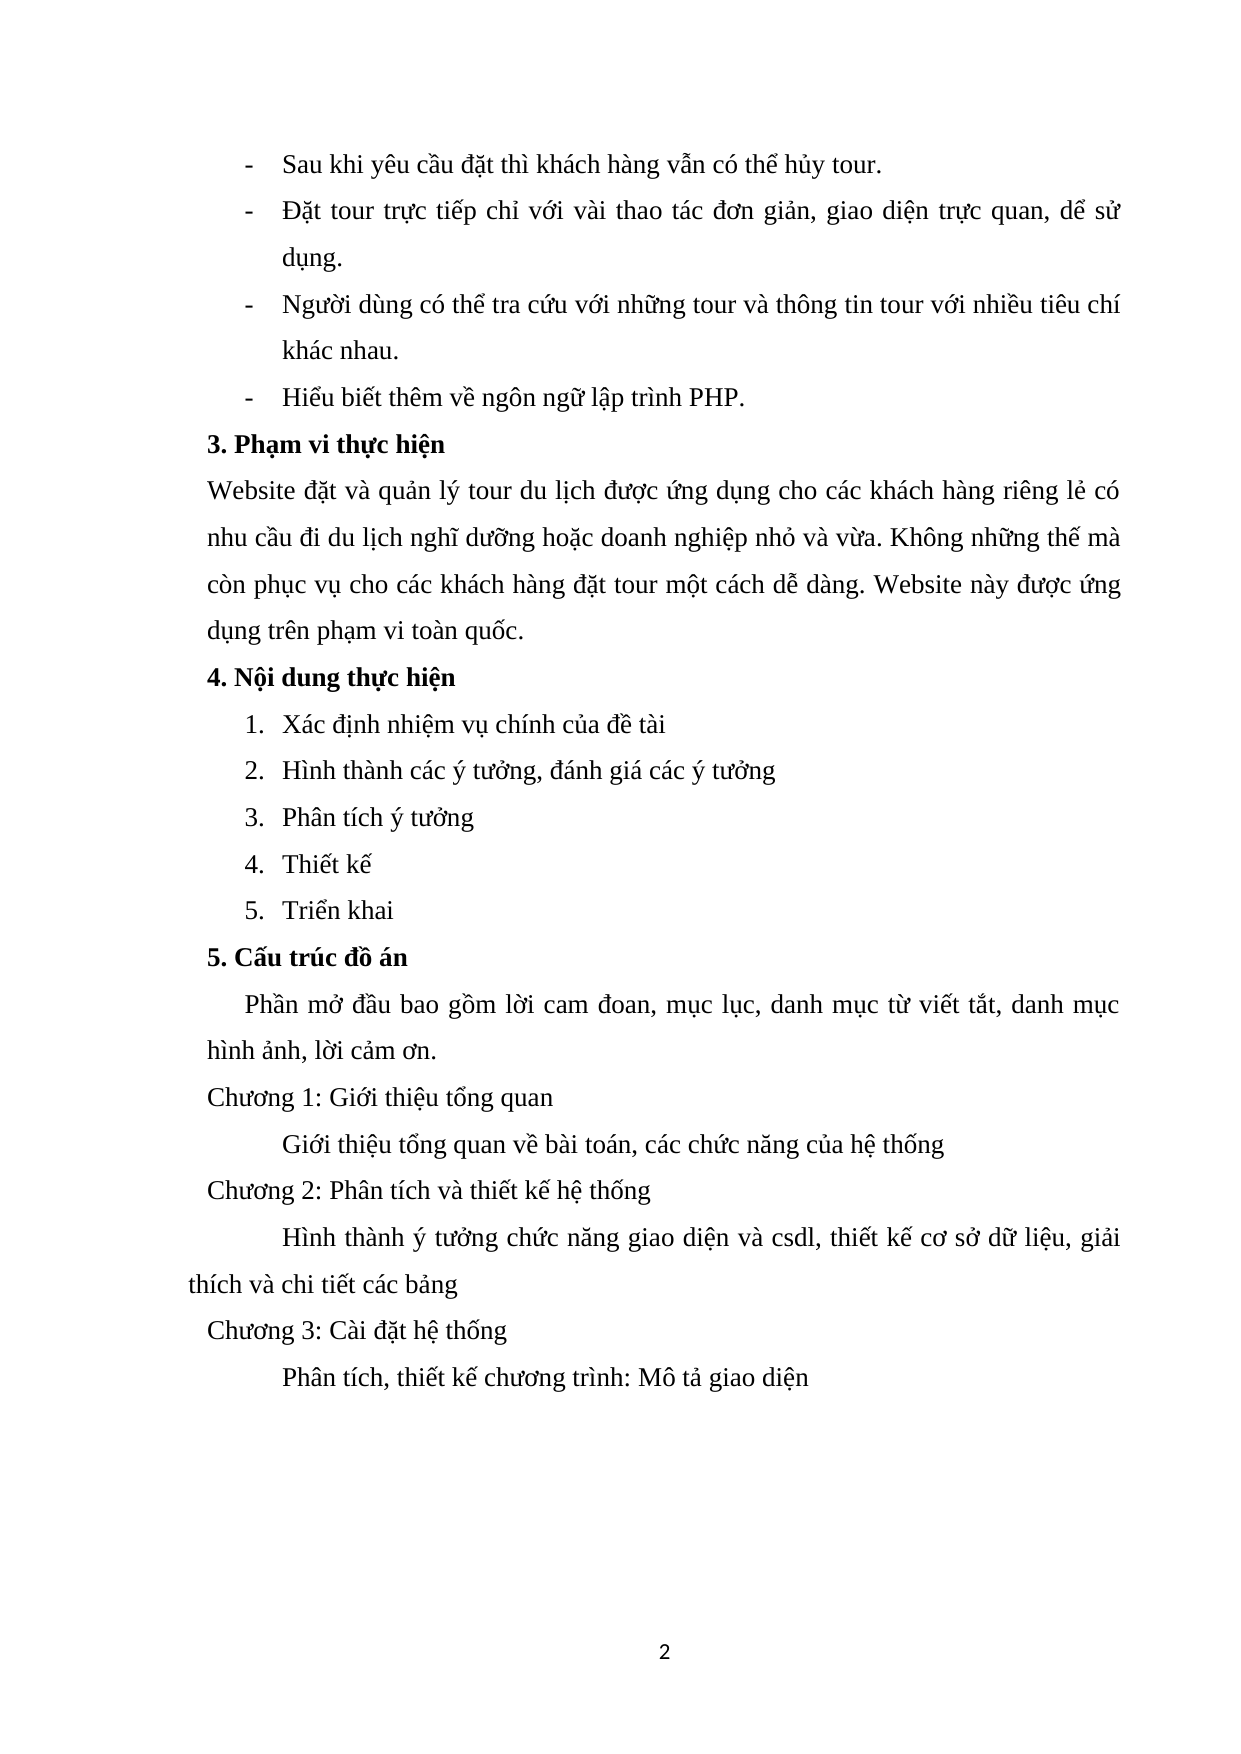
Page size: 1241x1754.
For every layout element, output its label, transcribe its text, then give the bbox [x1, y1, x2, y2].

text Phần mở đầu bao gồm lời cam đoan, mục lục, danh mục từ viết tắt, danh mục hình ảnh, lời cảm ơn. [207, 988, 1122, 1066]
text Website đặt và quản lý tour du lịch được ứng dụng cho các khách hàng riêng lẻ có nhu cầu đi du lịch nghĩ dưỡng hoặc doanh nghiệp nhỏ và vừa. Không những thế mà còn phục vụ cho các khách hàng đặt tour một cách dễ dàng. Website này được ứng dụng trên phạm vi toàn quốc. [207, 474, 1122, 646]
list Đặt tour trực tiếp chỉ với vài thao tác đơn giản, giao diện trực quan, dể sử dụng. [244, 194, 1122, 272]
list Hình thành các ý tưởng, đánh giá các ý tưởng [244, 754, 1122, 786]
list Phân tích ý tưởng [244, 801, 1122, 832]
list Triển khai [244, 894, 1122, 926]
subtitle 4. Nội dung thực hiện [207, 661, 1122, 692]
subtitle 5. Cấu trúc đồ án [207, 941, 1122, 972]
list Người dùng có thể tra cứu với những tour và thông tin tour với nhiều tiêu chí khác nhau. [244, 288, 1122, 366]
text Hình thành ý tưởng chức năng giao diện và csdl, thiết kế cơ sở dữ liệu, giải thích và chi tiết các bảng [188, 1221, 1122, 1299]
list Hiểu biết thêm về ngôn ngữ lập trình PHP. [244, 381, 1122, 412]
list Xác định nhiệm vụ chính của đề tài [244, 708, 1122, 739]
text Chương 3: Cài đặt hệ thống [207, 1314, 1122, 1346]
list Sau khi yêu cầu đặt thì khách hàng vẫn có thể hủy tour. [244, 148, 1122, 179]
text Giới thiệu tổng quan về bài toán, các chức năng của hệ thống [207, 1128, 1122, 1159]
text Phân tích, thiết kế chương trình: Mô tả giao diện [207, 1361, 1122, 1392]
text Chương 1: Giới thiệu tổng quan [207, 1081, 1122, 1112]
list Thiết kế [244, 848, 1122, 879]
subtitle 3. Phạm vi thực hiện [207, 428, 1122, 459]
text Chương 2: Phân tích và thiết kế hệ thống [207, 1174, 1122, 1206]
